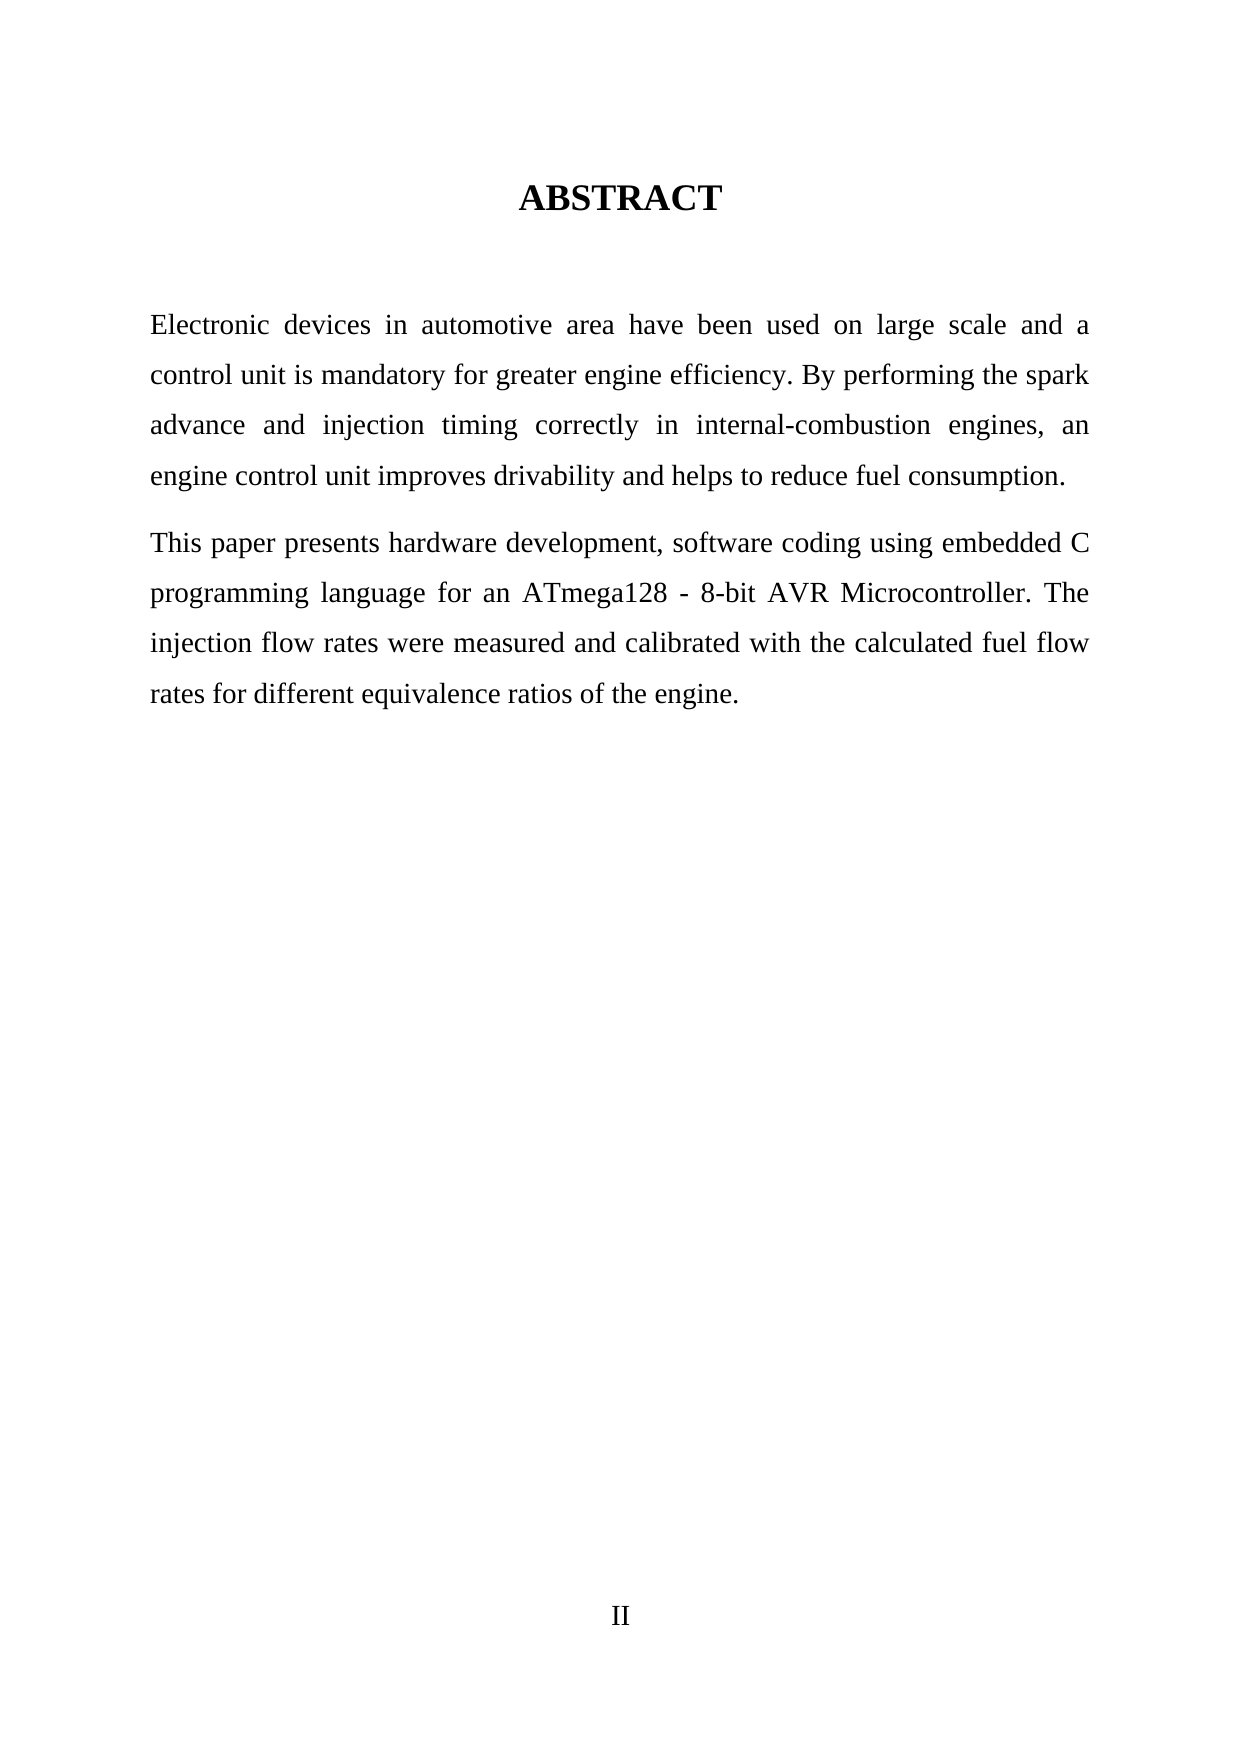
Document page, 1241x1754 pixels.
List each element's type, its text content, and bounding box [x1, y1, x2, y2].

text Electronic devices in automotive area have been used on large scale and a control unit is mandatory for greater engine efficiency. By performing the spark advance and injection timing correctly in internal-combustion engines, an engine control unit improves drivability and helps to reduce fuel consumption. [150, 307, 1091, 491]
text This paper presents hardware development, software coding using embedded C programming language for an ATmega128 - 8-bit AVR Microcontroller. The injection flow rates were measured and calibrated with the calculated fuel flow rates for different equivalence ratios of the engine. [150, 525, 1091, 709]
subtitle ABSTRACT [150, 175, 1091, 218]
